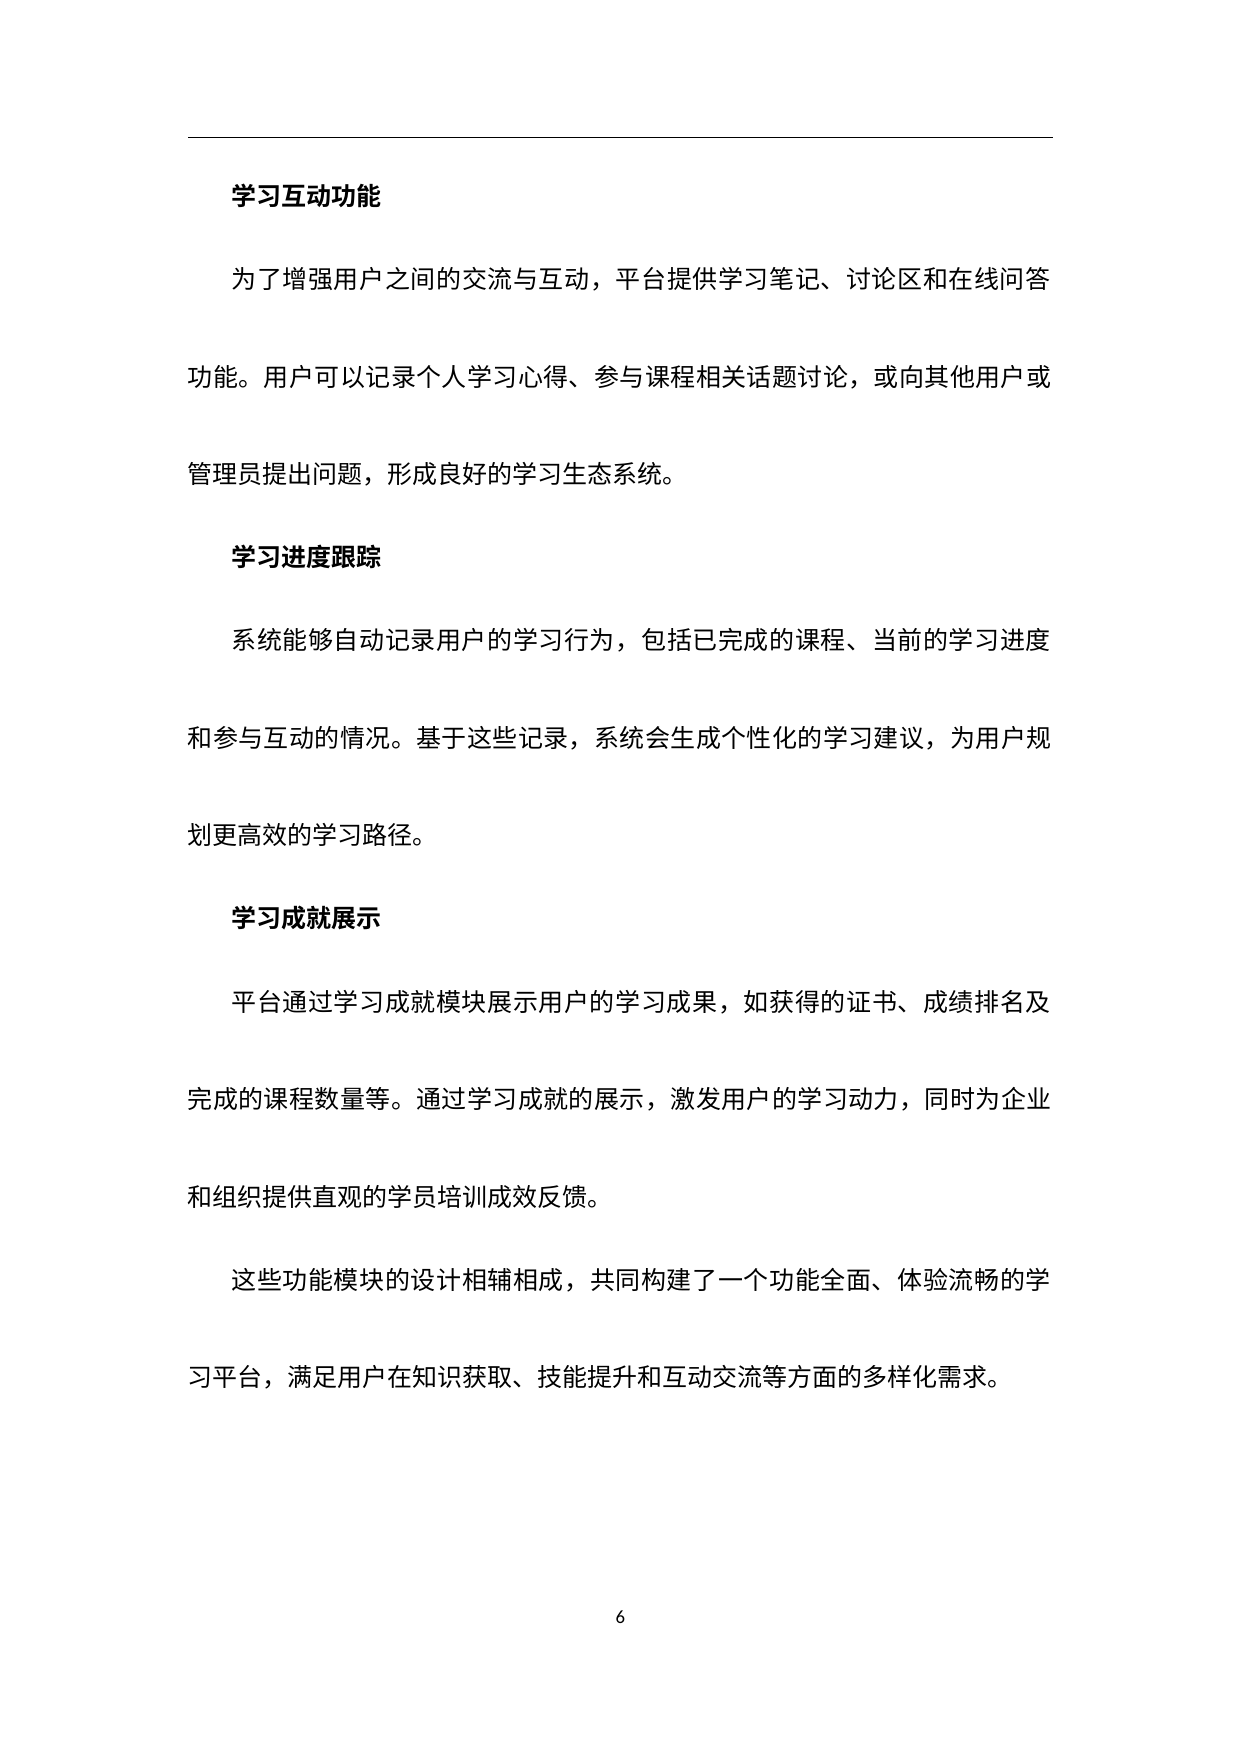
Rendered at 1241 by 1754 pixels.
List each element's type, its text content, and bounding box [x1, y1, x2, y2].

text 学习进度跟踪 [187, 523, 1053, 588]
text 平台通过学习成就模块展示用户的学习成果，如获得的证书、成绩排名及完成的课程数量等。通过学习成就的展示，激发用户的学习动力，同时为企业和组织提供直观的学员培训成效反馈。 [187, 968, 1053, 1228]
text 学习成就展示 [187, 884, 1053, 949]
text 系统能够自动记录用户的学习行为，包括已完成的课程、当前的学习进度和参与互动的情况。基于这些记录，系统会生成个性化的学习建议，为用户规划更高效的学习路径。 [187, 606, 1053, 866]
text 学习互动功能 [187, 162, 1053, 227]
text 为了增强用户之间的交流与互动，平台提供学习笔记、讨论区和在线问答功能。用户可以记录个人学习心得、参与课程相关话题讨论，或向其他用户或管理员提出问题，形成良好的学习生态系统。 [187, 245, 1053, 505]
text 这些功能模块的设计相辅相成，共同构建了一个功能全面、体验流畅的学习平台，满足用户在知识获取、技能提升和互动交流等方面的多样化需求。 [187, 1246, 1053, 1408]
